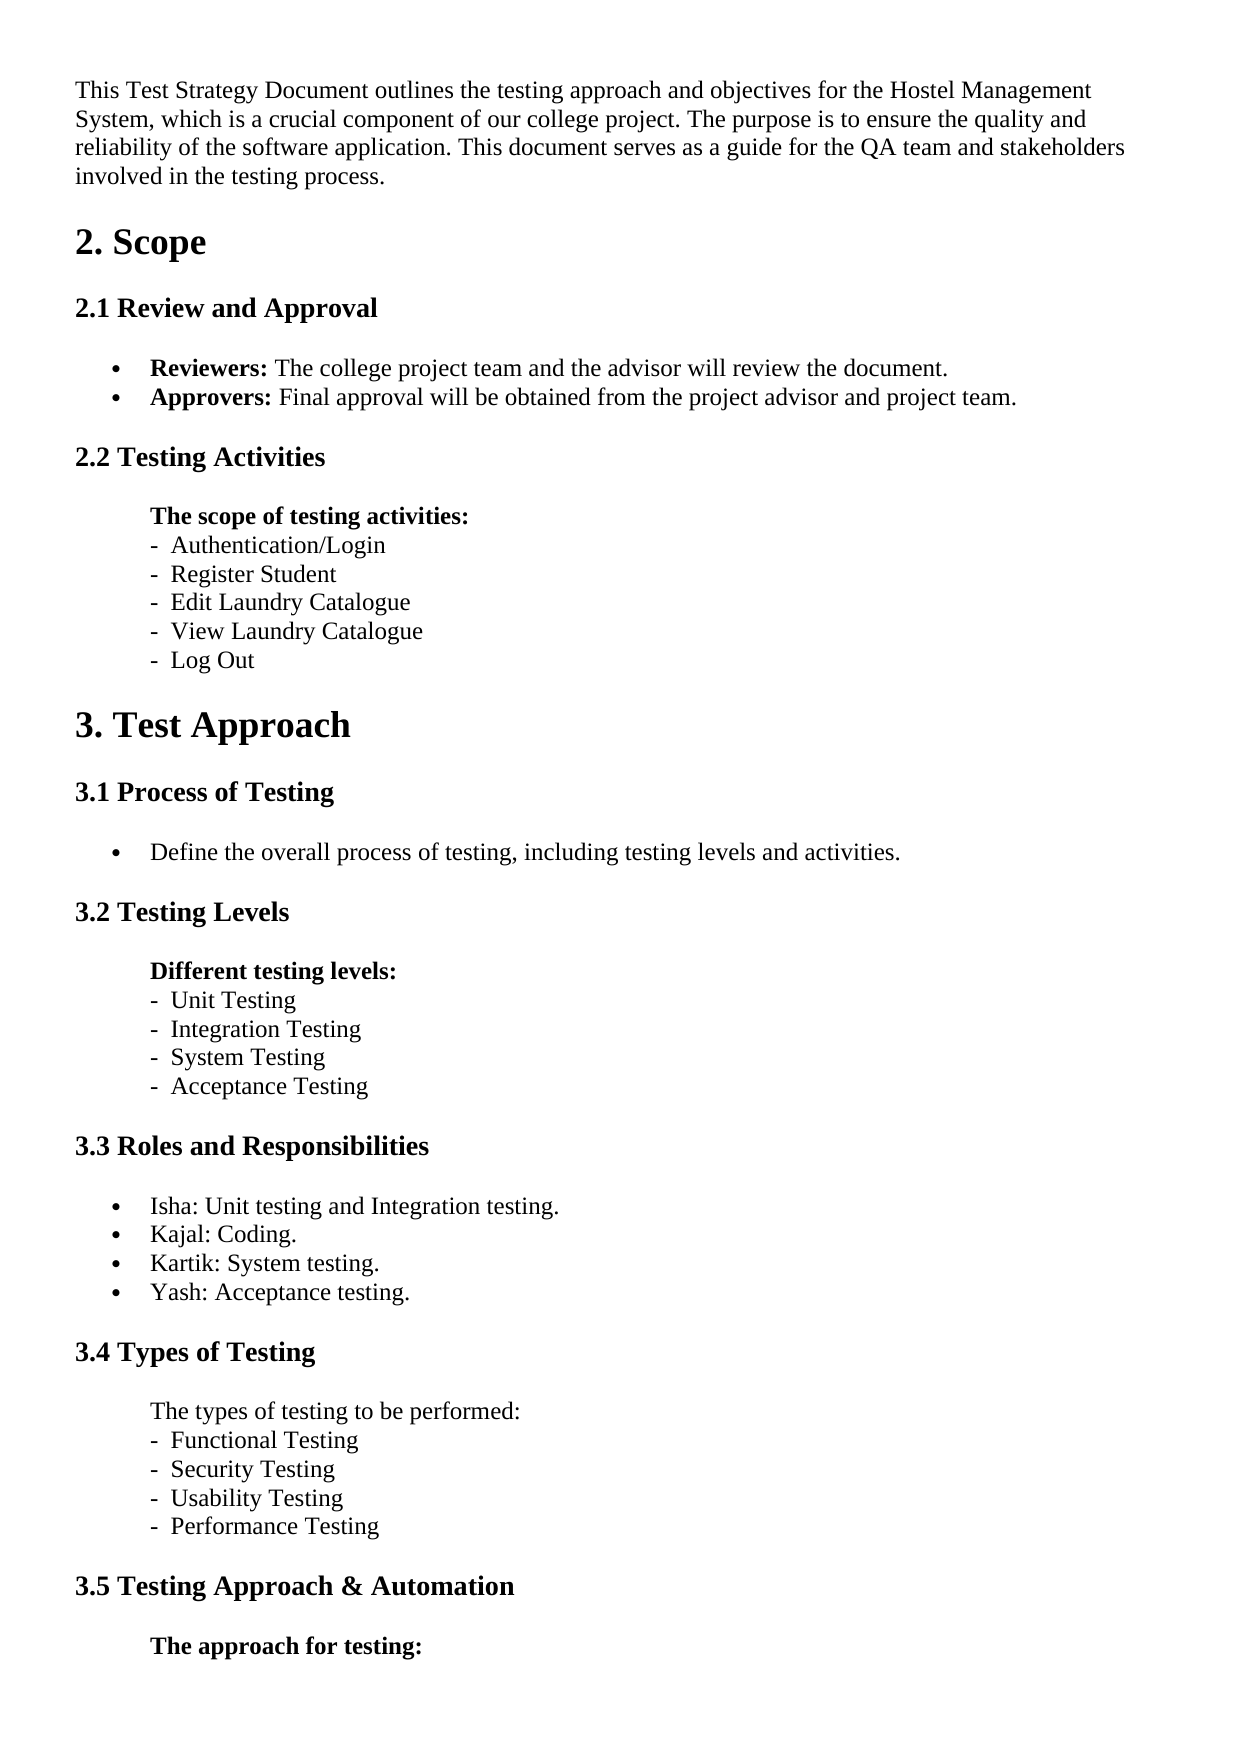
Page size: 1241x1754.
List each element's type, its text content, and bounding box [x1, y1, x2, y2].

list Integration Testing [150, 1014, 1165, 1042]
text Different testing levels: [75, 956, 1165, 985]
text 3.2 Testing Levels [75, 895, 1165, 927]
list Functional Testing [150, 1425, 1165, 1454]
text The scope of testing activities: [75, 501, 1165, 530]
list Define the overall process of testing, including testing levels and activities. [112, 837, 1165, 866]
text 3.1 Process of Testing [75, 775, 1165, 808]
text 3.3 Roles and Responsibilities [75, 1129, 1165, 1162]
list Reviewers: The college project team and the advisor will review the document. [112, 353, 1165, 382]
list Kajal: Coding. [112, 1219, 1165, 1248]
text 2.1 Review and Approval [75, 291, 1165, 324]
list Usability Testing [150, 1483, 1165, 1511]
list Security Testing [150, 1454, 1165, 1483]
text This Test Strategy Document outlines the testing approach and objectives for the Hostel Management System, which is a crucial component of our college project. The purpose is to ensure the quality and reliability of the software application. This document serves as a guide for the QA team and stakeholders involved in the testing process. [75, 75, 1165, 190]
list Unit Testing [150, 985, 1165, 1014]
text The approach for testing: [75, 1631, 1165, 1660]
text 3. Test Approach [75, 703, 1165, 746]
text 3.4 Types of Testing [75, 1335, 1165, 1367]
text 2. Scope [75, 219, 1165, 262]
list Isha: Unit testing and Integration testing. [112, 1191, 1165, 1219]
list System Testing [150, 1042, 1165, 1071]
text The types of testing to be performed: [75, 1396, 1165, 1425]
list Performance Testing [150, 1511, 1165, 1540]
list Edit Laundry Catalogue [150, 587, 1165, 616]
list View Laundry Catalogue [150, 616, 1165, 645]
list Log Out [150, 645, 1165, 674]
list Register Student [150, 559, 1165, 587]
list Authentication/Login [150, 530, 1165, 559]
text 3.5 Testing Approach & Automation [75, 1569, 1165, 1602]
list Approvers: Final approval will be obtained from the project advisor and project team. [112, 382, 1165, 411]
list Yash: Acceptance testing. [112, 1277, 1165, 1306]
list Kartik: System testing. [112, 1248, 1165, 1277]
list Acceptance Testing [150, 1071, 1165, 1100]
text 2.2 Testing Activities [75, 440, 1165, 472]
